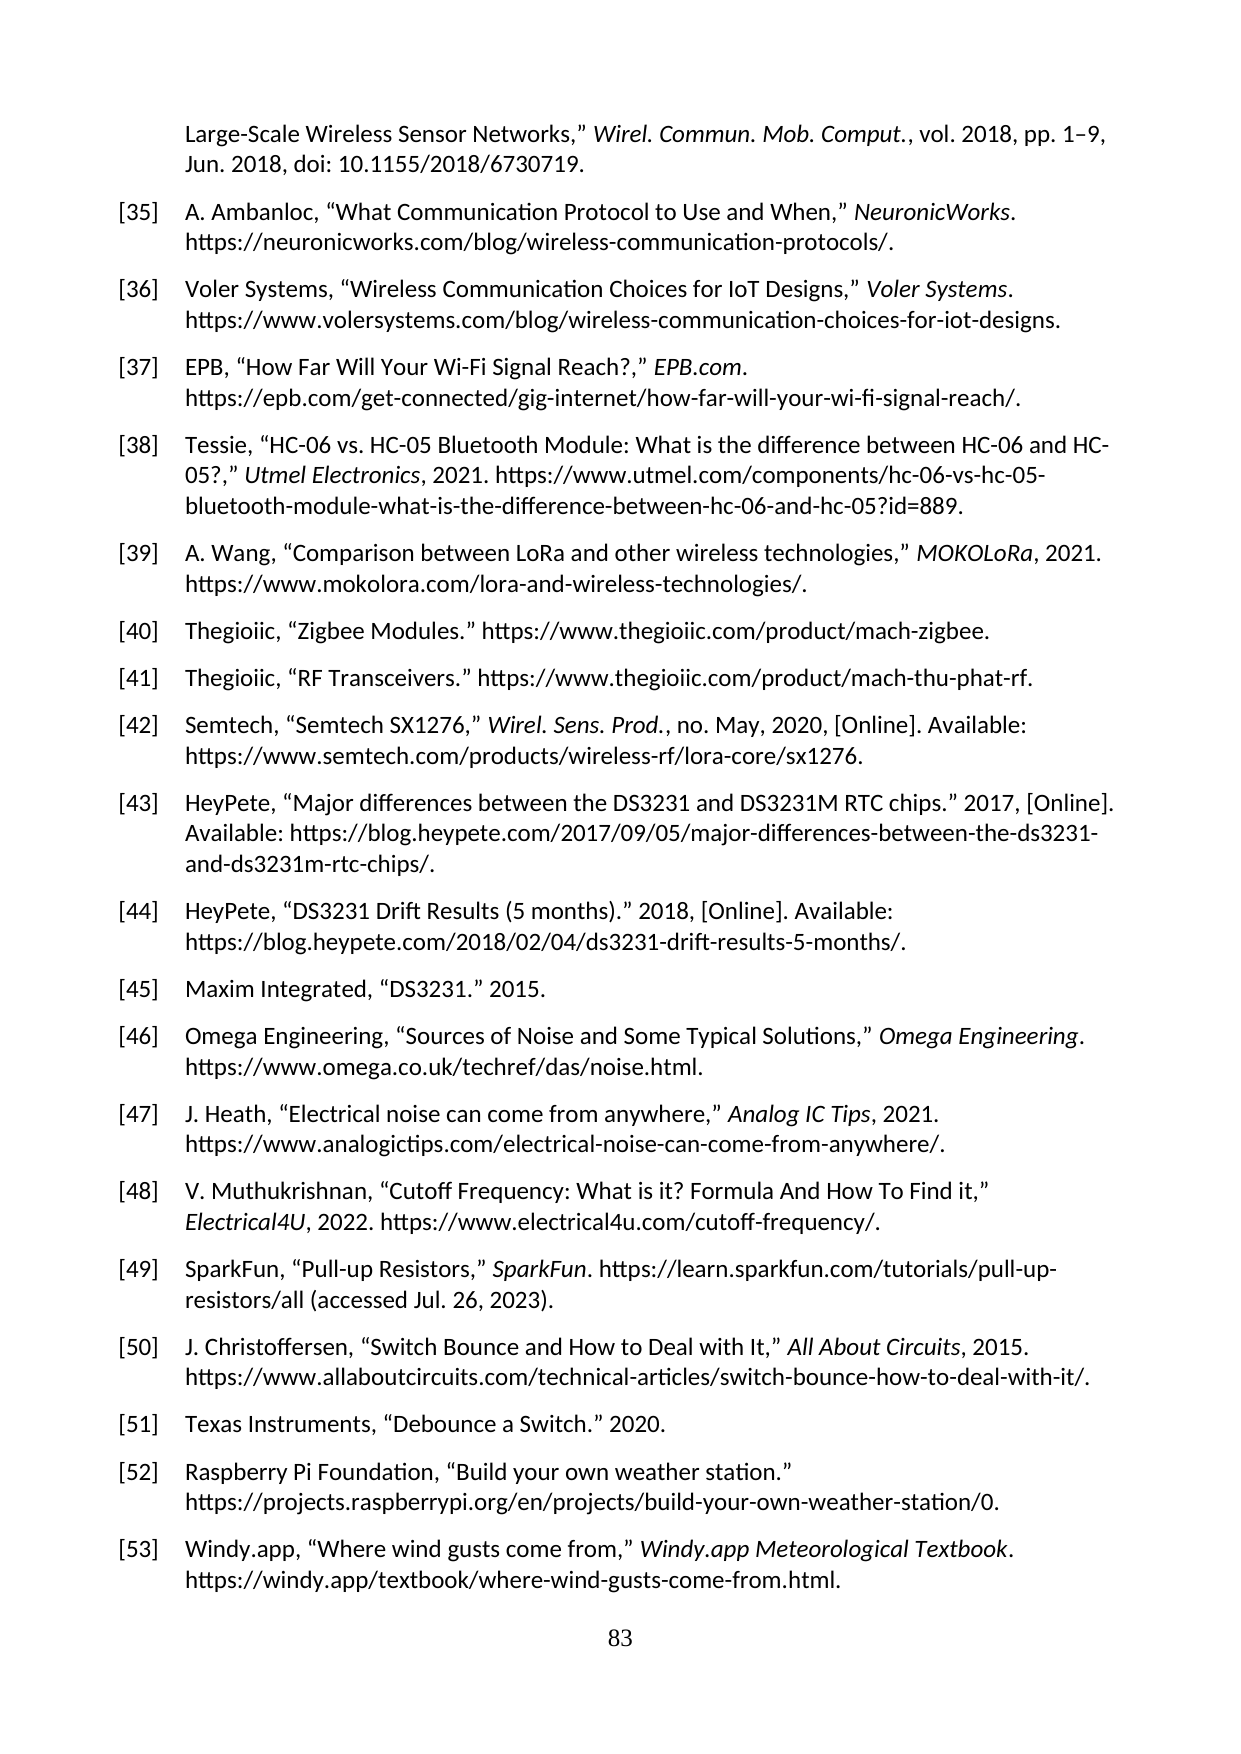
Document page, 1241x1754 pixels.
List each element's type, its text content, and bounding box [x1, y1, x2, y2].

text [38] Tessie, “HC-06 vs. HC-05 Bluetooth Module: What is the difference between HC-06 and HC-05?,” Utmel Electronics, 2021. https://www.utmel.com/components/hc-06-vs-hc-05-bluetooth-module-what-is-the-difference-between-hc-06-and-hc-05?id=889. [118, 429, 1122, 521]
text [46] Omega Engineering, “Sources of Noise and Some Typical Solutions,” Omega Engineering. https://www.omega.co.uk/techref/das/noise.html. [118, 1020, 1122, 1081]
text [36] Voler Systems, “Wireless Communication Choices for IoT Designs,” Voler Systems. https://www.volersystems.com/blog/wireless-communication-choices-for-iot-designs. [118, 273, 1122, 334]
text [45] Maxim Integrated, “DS3231.” 2015. [118, 973, 1122, 1003]
text [43] HeyPete, “Major differences between the DS3231 and DS3231M RTC chips.” 2017, [Online]. Available: https://blog.heypete.com/2017/09/05/major-differences-between-the-ds3231-and-ds3231m-rtc-chips/. [118, 787, 1122, 878]
text [44] HeyPete, “DS3231 Drift Results (5 months).” 2018, [Online]. Available: https://blog.heypete.com/2018/02/04/ds3231-drift-results-5-months/. [118, 895, 1122, 956]
text [39] A. Wang, “Comparison between LoRa and other wireless technologies,” MOKOLoRa, 2021. https://www.mokolora.com/lora-and-wireless-technologies/. [118, 537, 1122, 598]
text [47] J. Heath, “Electrical noise can come from anywhere,” Analog IC Tips, 2021. https://www.analogictips.com/electrical-noise-can-come-from-anywhere/. [118, 1098, 1122, 1159]
text [50] J. Christoffersen, “Switch Bounce and How to Deal with It,” All About Circuits, 2015. https://www.allaboutcircuits.com/technical-articles/switch-bounce-how-to-deal-with-it/. [118, 1331, 1122, 1392]
text [42] Semtech, “Semtech SX1276,” Wirel. Sens. Prod., no. May, 2020, [Online]. Available: https://www.semtech.com/products/wireless-rf/lora-core/sx1276. [118, 709, 1122, 770]
text [52] Raspberry Pi Foundation, “Build your own weather station.” https://projects.raspberrypi.org/en/projects/build-your-own-weather-station/0. [118, 1456, 1122, 1517]
text [51] Texas Instruments, “Debounce a Switch.” 2020. [118, 1409, 1122, 1439]
text [49] SparkFun, “Pull-up Resistors,” SparkFun. https://learn.sparkfun.com/tutorials/pull-up-resistors/all (accessed Jul. 26, 2023). [118, 1253, 1122, 1314]
text [35] A. Ambanloc, “What Communication Protocol to Use and When,” NeuronicWorks. https://neuronicworks.com/blog/wireless-communication-protocols/. [118, 196, 1122, 257]
text [37] EPB, “How Far Will Your Wi-Fi Signal Reach?,” EPB.com. https://epb.com/get-connected/gig-internet/how-far-will-your-wi-fi-signal-reach/. [118, 351, 1122, 412]
text [40] Thegioiic, “Zigbee Modules.” https://www.thegioiic.com/product/mach-zigbee. [118, 615, 1122, 645]
text [41] Thegioiic, “RF Transceivers.” https://www.thegioiic.com/product/mach-thu-phat-rf. [118, 662, 1122, 693]
text [48] V. Muthukrishnan, “Cutoff Frequency: What is it? Formula And How To Find it,” Electrical4U, 2022. https://www.electrical4u.com/cutoff-frequency/. [118, 1176, 1122, 1237]
text [53] Windy.app, “Where wind gusts come from,” Windy.app Meteorological Textbook. https://windy.app/textbook/where-wind-gusts-come-from.html. [118, 1533, 1122, 1594]
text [118, 118, 1122, 179]
